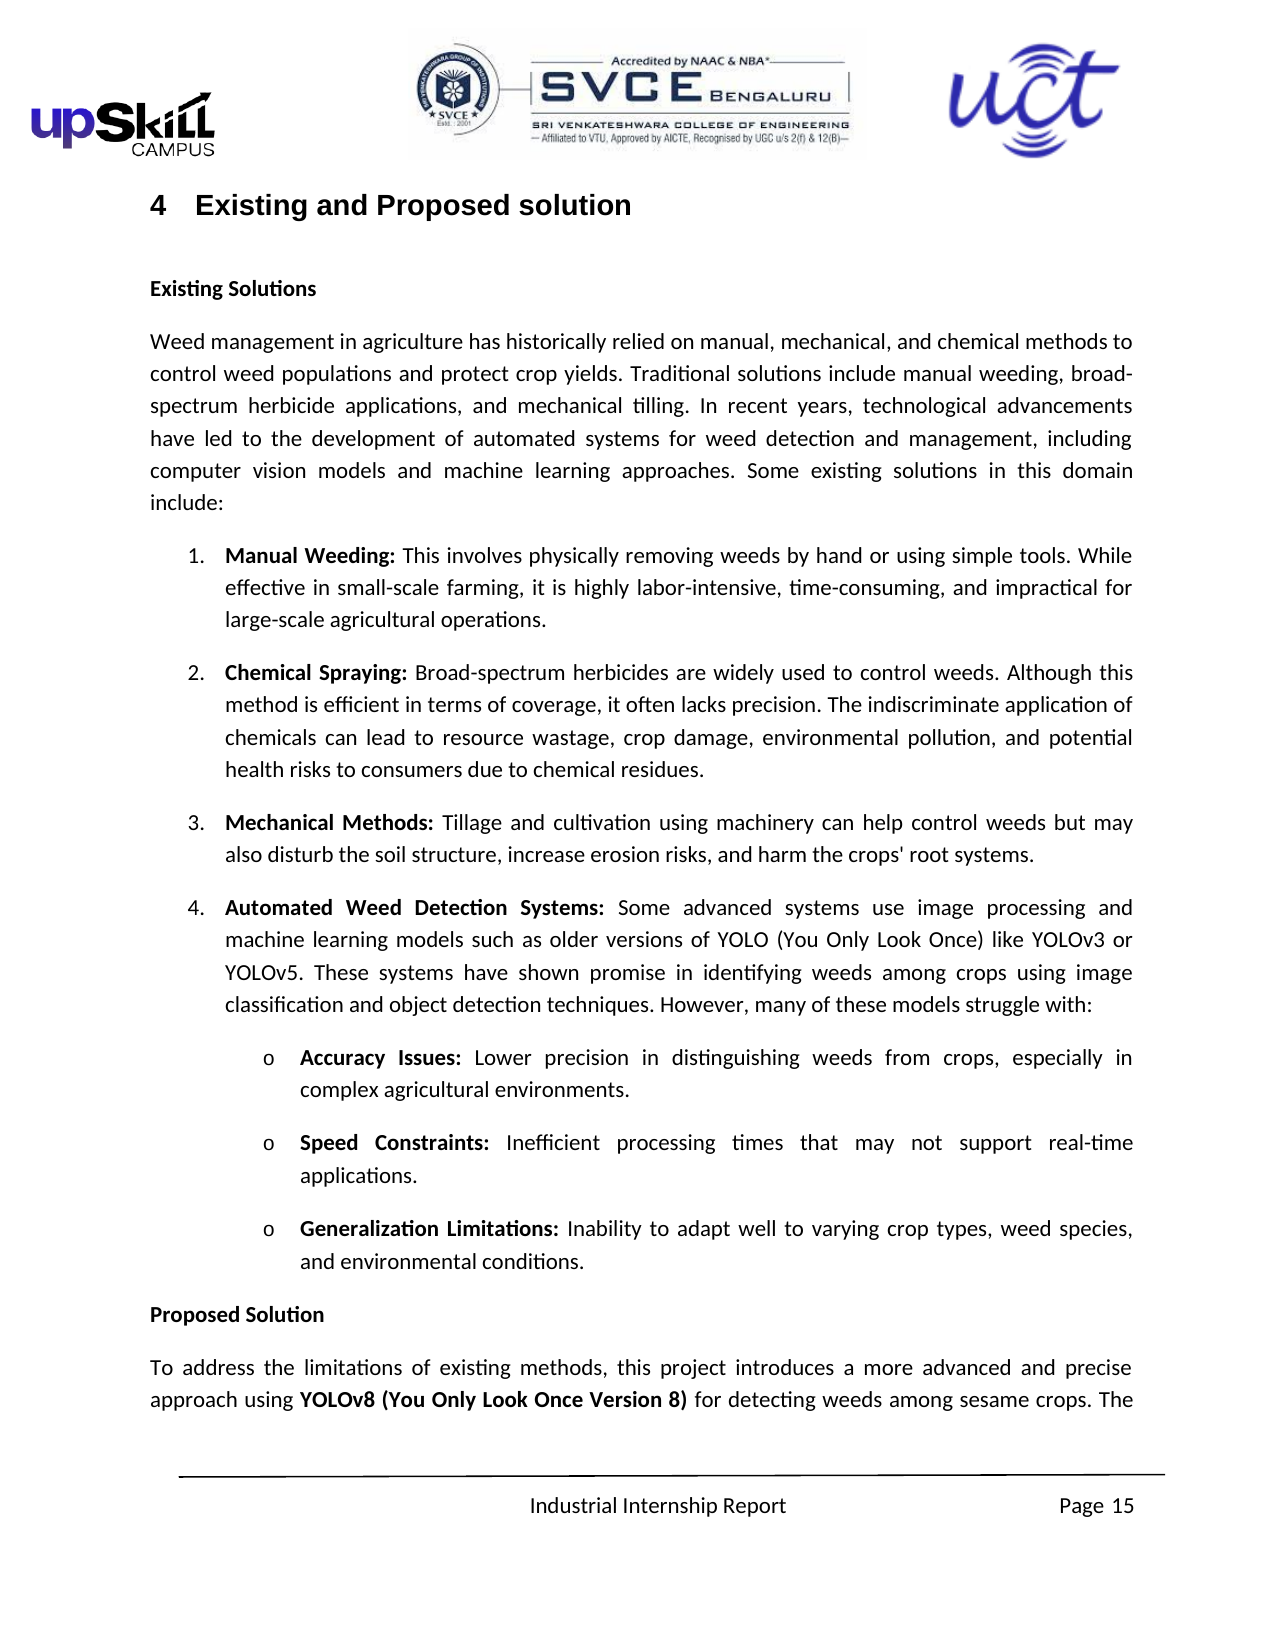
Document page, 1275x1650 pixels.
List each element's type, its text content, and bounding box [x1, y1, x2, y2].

list Generalization Limitations: Inability to adapt well to varying crop types, weed species, and environmental conditions. [262, 1214, 1134, 1275]
text Weed management in agriculture has historically relied on manual, mechanical, and chemical methods to control weed populations and protect crop yields. Traditional solutions include manual weeding, broad-spectrum herbicide applications, and mechanical tilling. In recent years, technological advancements have led to the development of automated systems for weed detection and management, including computer vision models and machine learning approaches. Some existing solutions in this domain include: [150, 327, 1134, 516]
list Automated Weed Detection Systems: Some advanced systems use image processing and machine learning models such as older versions of YOLO (You Only Look Once) like YOLOv3 or YOLOv5. These systems have shown promise in identifying weeds among crops using image classification and object detection techniques. However, many of these models struggle with: [187, 893, 1134, 1018]
picture [0, 79, 246, 160]
subtitle Existing and Proposed solution [150, 187, 1134, 221]
text Proposed Solution [150, 1300, 1134, 1328]
list Speed Constraints: Inefficient processing times that may not support real-time applications. [262, 1128, 1134, 1189]
list Accuracy Issues: Lower precision in distinguishing weeds from crops, especially in complex agricultural environments. [262, 1043, 1134, 1103]
list Mechanical Methods: Tillage and cultivation using machinery can help control weeds but may also disturb the soil structure, increase erosion risks, and harm the crops' root systems. [187, 808, 1134, 868]
picture [408, 28, 867, 160]
list Chemical Spraying: Broad-spectrum herbicides are widely used to control weeds. Although this method is efficient in terms of coverage, it often lacks precision. The indiscriminate application of chemicals can lead to resource wastage, crop damage, environmental pollution, and potential health risks to consumers due to chemical residues. [187, 658, 1134, 783]
list Manual Weeding: This involves physically removing weeds by hand or using simple tools. While effective in small-scale farming, it is highly labor-intensive, time-consuming, and impractical for large-scale agricultural operations. [187, 541, 1134, 633]
text Existing Solutions [150, 274, 1134, 302]
picture [946, 34, 1125, 160]
